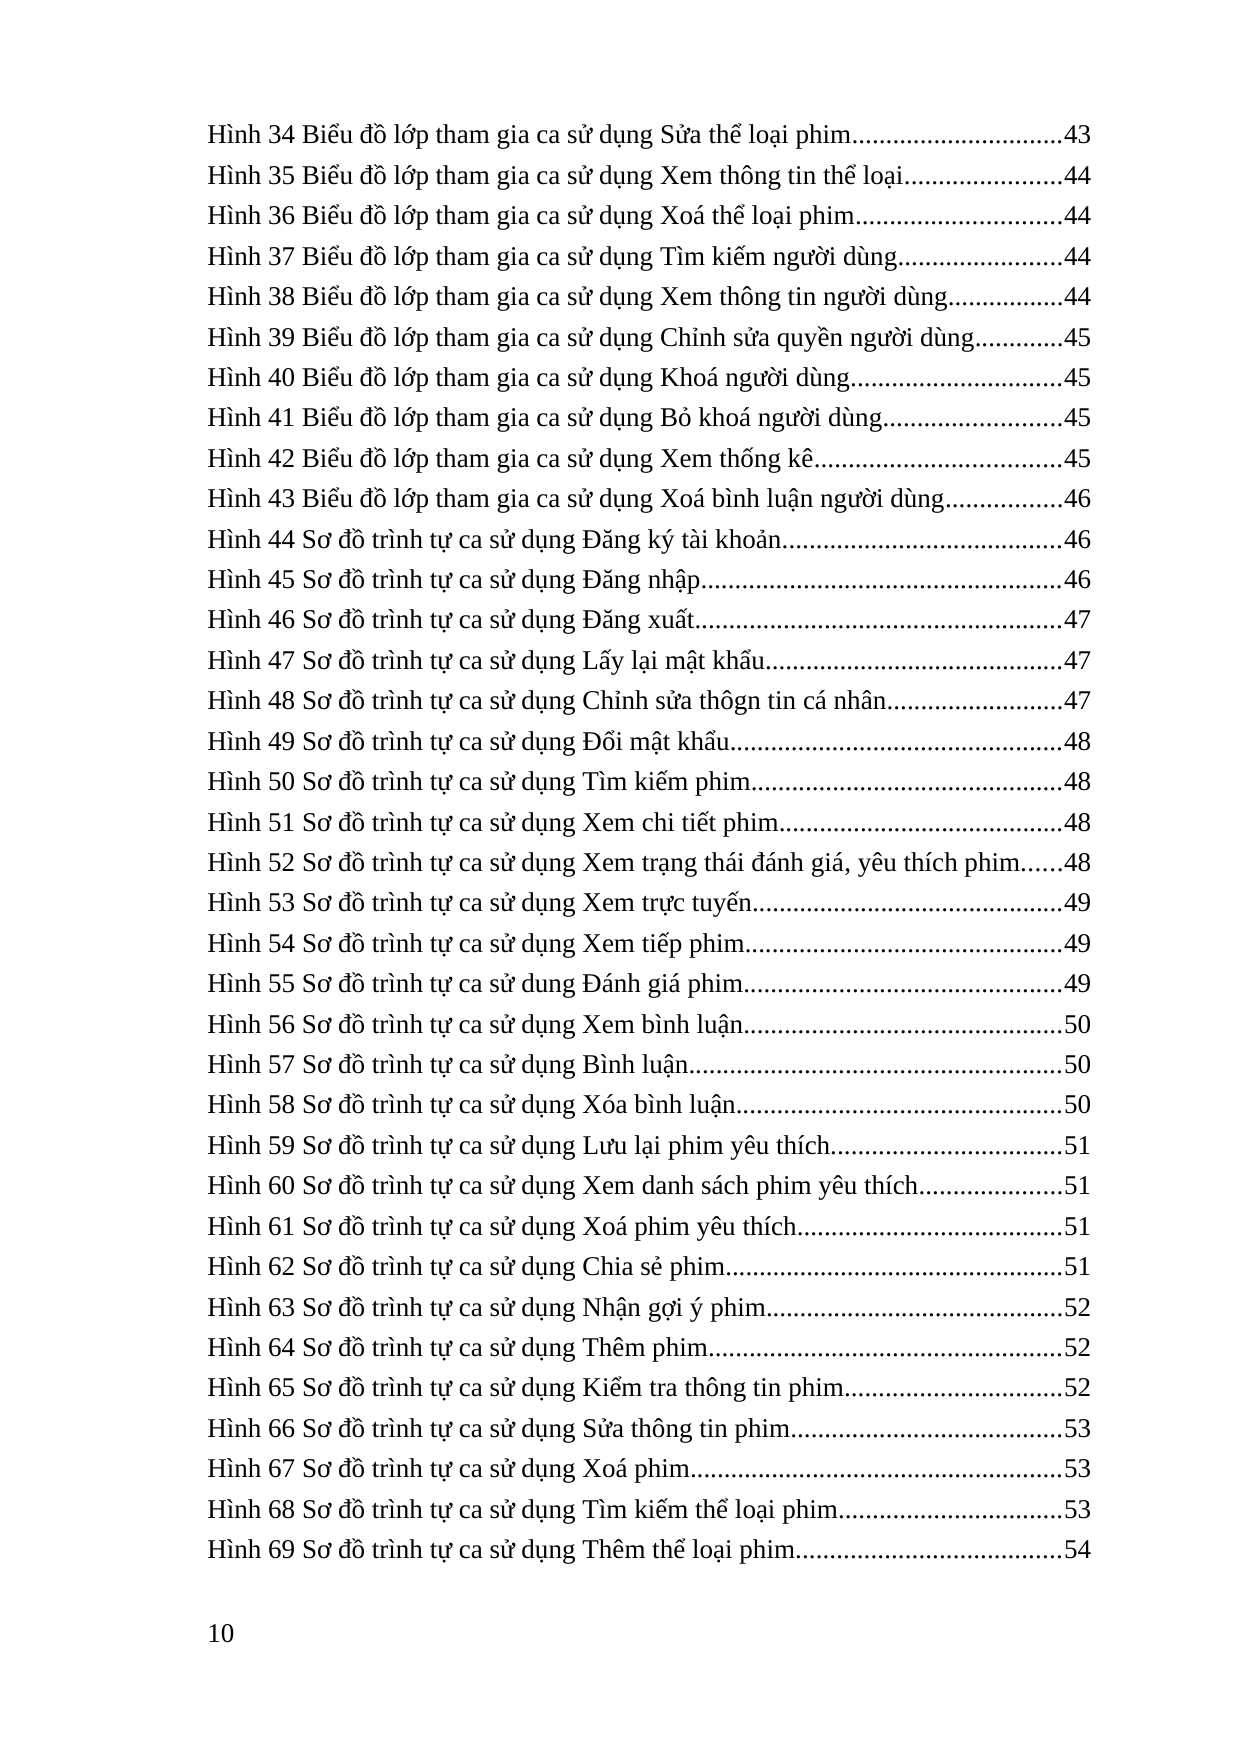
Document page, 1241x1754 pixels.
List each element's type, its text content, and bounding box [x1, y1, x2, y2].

text Hình 59 Sơ đồ trình tự ca sử dụng Lưu lại phim yêu thích 51 [207, 1129, 1093, 1160]
text Hình 52 Sơ đồ trình tự ca sử dụng Xem trạng thái đánh giá, yêu thích phim 48 [207, 846, 1093, 877]
text Hình 34 Biểu đồ lớp tham gia ca sử dụng Sửa thể loại phim 43 [207, 118, 1093, 150]
text Hình 58 Sơ đồ trình tự ca sử dụng Xóa bình luận 50 [207, 1088, 1093, 1120]
text Hình 44 Sơ đồ trình tự ca sử dụng Đăng ký tài khoản 46 [207, 523, 1093, 554]
text Hình 57 Sơ đồ trình tự ca sử dụng Bình luận 50 [207, 1048, 1093, 1079]
text Hình 61 Sơ đồ trình tự ca sử dụng Xoá phim yêu thích 51 [207, 1210, 1093, 1241]
text Hình 50 Sơ đồ trình tự ca sử dụng Tìm kiếm phim 48 [207, 765, 1093, 796]
text Hình 63 Sơ đồ trình tự ca sử dụng Nhận gợi ý phim 52 [207, 1291, 1093, 1322]
text Hình 62 Sơ đồ trình tự ca sử dụng Chia sẻ phim 51 [207, 1250, 1093, 1281]
text Hình 40 Biểu đồ lớp tham gia ca sử dụng Khoá người dùng 45 [207, 361, 1093, 392]
text Hình 48 Sơ đồ trình tự ca sử dụng Chỉnh sửa thôgn tin cá nhân 47 [207, 684, 1093, 716]
text Hình 66 Sơ đồ trình tự ca sử dụng Sửa thông tin phim 53 [207, 1412, 1093, 1443]
text Hình 55 Sơ đồ trình tự ca sử dung Đánh giá phim 49 [207, 967, 1093, 998]
text Hình 37 Biểu đồ lớp tham gia ca sử dụng Tìm kiếm người dùng 44 [207, 240, 1093, 271]
text Hình 45 Sơ đồ trình tự ca sử dụng Đăng nhập 46 [207, 563, 1093, 594]
text Hình 42 Biểu đồ lớp tham gia ca sử dụng Xem thống kê 45 [207, 442, 1093, 473]
text Hình 60 Sơ đồ trình tự ca sử dụng Xem danh sách phim yêu thích 51 [207, 1169, 1093, 1201]
text Hình 49 Sơ đồ trình tự ca sử dụng Đổi mật khẩu 48 [207, 725, 1093, 756]
text Hình 65 Sơ đồ trình tự ca sử dụng Kiểm tra thông tin phim 52 [207, 1371, 1093, 1403]
text Hình 41 Biểu đồ lớp tham gia ca sử dụng Bỏ khoá người dùng 45 [207, 401, 1093, 433]
text Hình 68 Sơ đồ trình tự ca sử dụng Tìm kiếm thể loại phim 53 [207, 1493, 1093, 1524]
text Hình 56 Sơ đồ trình tự ca sử dụng Xem bình luận 50 [207, 1008, 1093, 1039]
text Hình 35 Biểu đồ lớp tham gia ca sử dụng Xem thông tin thể loại 44 [207, 159, 1093, 190]
text Hình 54 Sơ đồ trình tự ca sử dụng Xem tiếp phim 49 [207, 927, 1093, 958]
text Hình 36 Biểu đồ lớp tham gia ca sử dụng Xoá thể loại phim 44 [207, 199, 1093, 231]
text Hình 46 Sơ đồ trình tự ca sử dụng Đăng xuất 47 [207, 603, 1093, 635]
text Hình 47 Sơ đồ trình tự ca sử dụng Lấy lại mật khẩu 47 [207, 644, 1093, 675]
text Hình 53 Sơ đồ trình tự ca sử dụng Xem trực tuyến 49 [207, 886, 1093, 918]
text Hình 38 Biểu đồ lớp tham gia ca sử dụng Xem thông tin người dùng 44 [207, 280, 1093, 311]
text Hình 51 Sơ đồ trình tự ca sử dụng Xem chi tiết phim 48 [207, 806, 1093, 837]
text Hình 67 Sơ đồ trình tự ca sử dụng Xoá phim 53 [207, 1452, 1093, 1483]
text Hình 64 Sơ đồ trình tự ca sử dụng Thêm phim 52 [207, 1331, 1093, 1362]
text Hình 43 Biểu đồ lớp tham gia ca sử dụng Xoá bình luận người dùng 46 [207, 482, 1093, 513]
text Hình 69 Sơ đồ trình tự ca sử dụng Thêm thể loại phim 54 [207, 1533, 1093, 1564]
text Hình 39 Biểu đồ lớp tham gia ca sử dụng Chỉnh sửa quyền người dùng 45 [207, 321, 1093, 352]
